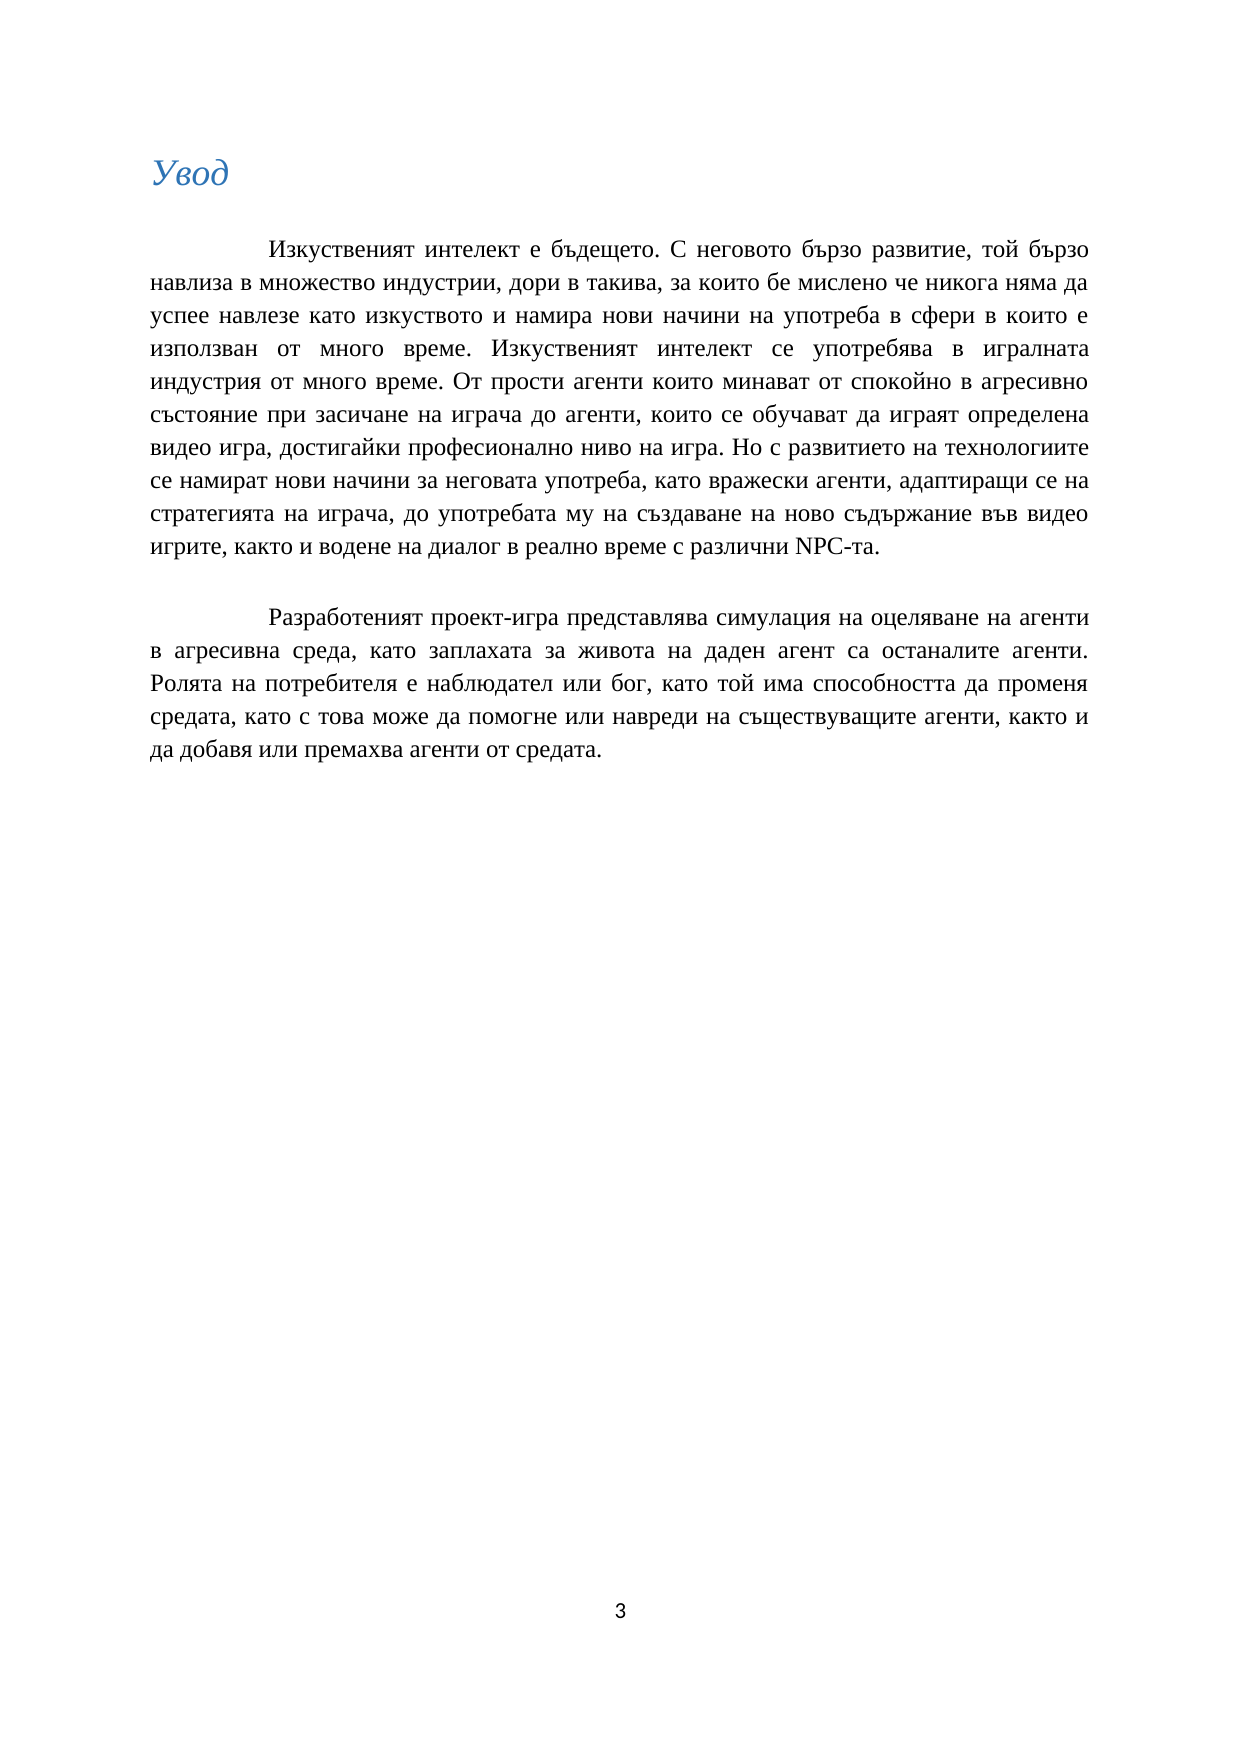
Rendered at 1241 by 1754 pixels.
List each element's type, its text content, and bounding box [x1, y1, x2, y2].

text Изкуственият интелект е бъдещето. С неговото бързо развитие, той бързо навлиза в множество индустрии, дори в такива, за които бе мислено че никога няма да успее навлезе като изкуството и намира нови начини на употреба в сфери в които е използван от много време. Изкуственият интелект се употребява в игралната индустрия от много време. От прости агенти които минават от спокойно в агресивно състояние при засичане на играча до агенти, които се обучават да играят определена видео игра, достигайки професионално ниво на игра. Но с развитието на технологиите се намират нови начини за неговата употреба, като вражески агенти, адаптиращи се на стратегията на играча, до употребата му на създаване на ново съдържание във видео игрите, както и водене на диалог в реално време с различни NPC-та. [150, 234, 1090, 560]
subtitle Увод [150, 150, 1090, 193]
text Разработеният проект-игра представлява симулация на оцеляване на агенти в агресивна среда, като заплахата за живота на даден агент са останалите агенти. Ролята на потребителя е наблюдател или бог, като той има способността да променя средата, като с това може да помогне или навреди на съществуващите агенти, както и да добавя или премахва агенти от средата. [150, 602, 1090, 763]
